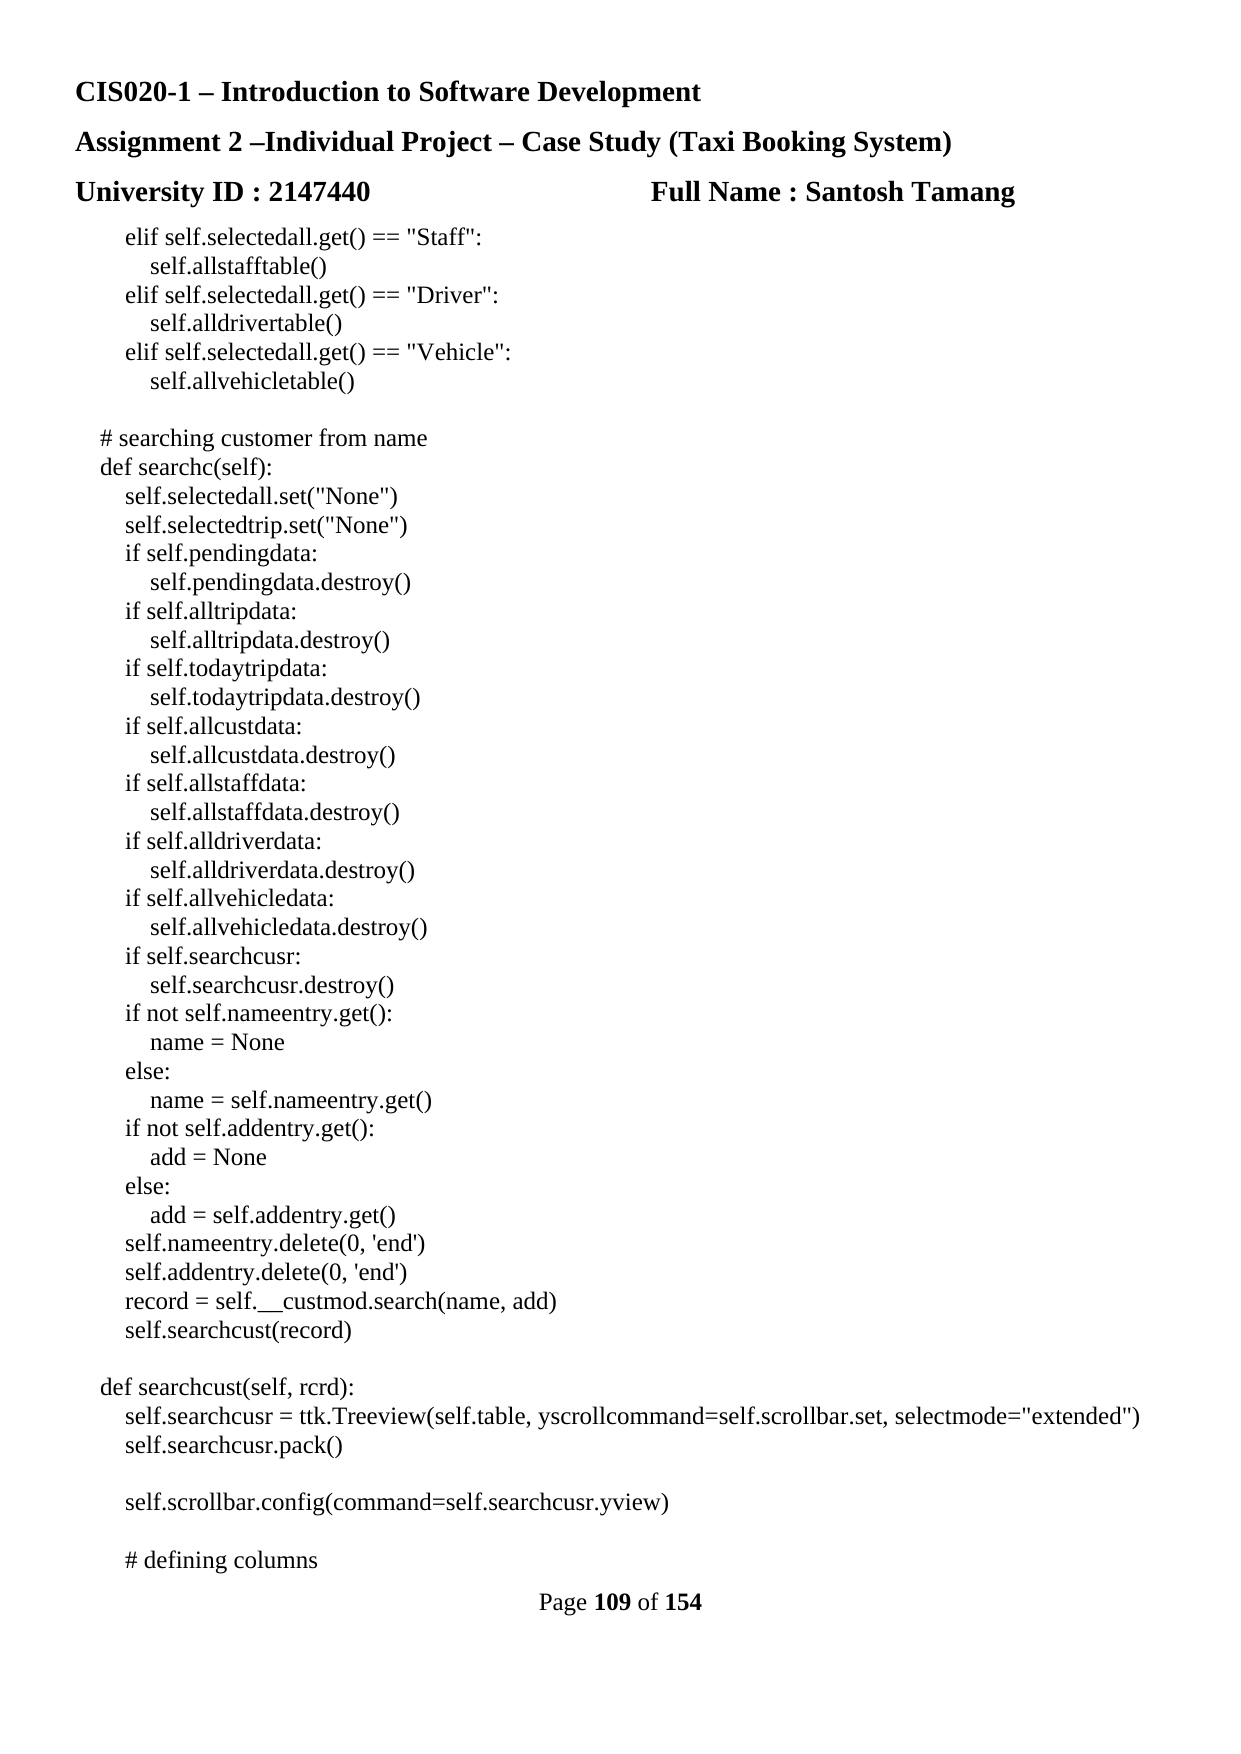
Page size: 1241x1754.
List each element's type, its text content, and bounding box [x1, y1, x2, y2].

text def searchcust(self, rcrd): [75, 1372, 1165, 1401]
text self.searchcust(record) [75, 1315, 1165, 1343]
text if self.pendingdata: [75, 538, 1165, 567]
text add = None [75, 1142, 1165, 1171]
text self.alldriverdata.destroy() [75, 855, 1165, 883]
text name = self.nameentry.get() [75, 1085, 1165, 1113]
text elif self.selectedall.get() == "Staff": [75, 222, 1165, 251]
text if self.allcustdata: [75, 711, 1165, 740]
text self.selectedtrip.set("None") [75, 510, 1165, 538]
text if self.todaytripdata: [75, 653, 1165, 682]
text else: [75, 1171, 1165, 1200]
text self.allstafftable() [75, 251, 1165, 280]
text self.todaytripdata.destroy() [75, 682, 1165, 711]
text self.searchcusr.destroy() [75, 970, 1165, 998]
text # searching customer from name [75, 423, 1165, 452]
text self.scrollbar.config(command=self.searchcusr.yview) [75, 1487, 1165, 1516]
text self.alltripdata.destroy() [75, 625, 1165, 653]
text # defining columns [75, 1545, 1165, 1573]
text name = None [75, 1027, 1165, 1056]
text self.addentry.delete(0, 'end') [75, 1257, 1165, 1286]
text self.allstaffdata.destroy() [75, 797, 1165, 826]
text else: [75, 1056, 1165, 1085]
text self.allvehicledata.destroy() [75, 912, 1165, 941]
text elif self.selectedall.get() == "Driver": [75, 280, 1165, 308]
text self.alldrivertable() [75, 308, 1165, 337]
text if self.alldriverdata: [75, 826, 1165, 855]
text self.searchcusr.pack() [75, 1430, 1165, 1458]
text add = self.addentry.get() [75, 1200, 1165, 1228]
text if not self.addentry.get(): [75, 1113, 1165, 1142]
text self.selectedall.set("None") [75, 481, 1165, 510]
text self.pendingdata.destroy() [75, 567, 1165, 596]
text elif self.selectedall.get() == "Vehicle": [75, 337, 1165, 366]
text record = self.__custmod.search(name, add) [75, 1286, 1165, 1315]
text self.searchcusr = ttk.Treeview(self.table, yscrollcommand=self.scrollbar.set, selectmode="extended") [75, 1401, 1165, 1430]
text self.allcustdata.destroy() [75, 740, 1165, 768]
text def searchc(self): [75, 452, 1165, 481]
text self.allvehicletable() [75, 366, 1165, 395]
text if self.alltripdata: [75, 596, 1165, 625]
text if self.searchcusr: [75, 941, 1165, 970]
text if self.allvehicledata: [75, 883, 1165, 912]
text self.nameentry.delete(0, 'end') [75, 1228, 1165, 1257]
text if not self.nameentry.get(): [75, 998, 1165, 1027]
text if self.allstaffdata: [75, 768, 1165, 797]
